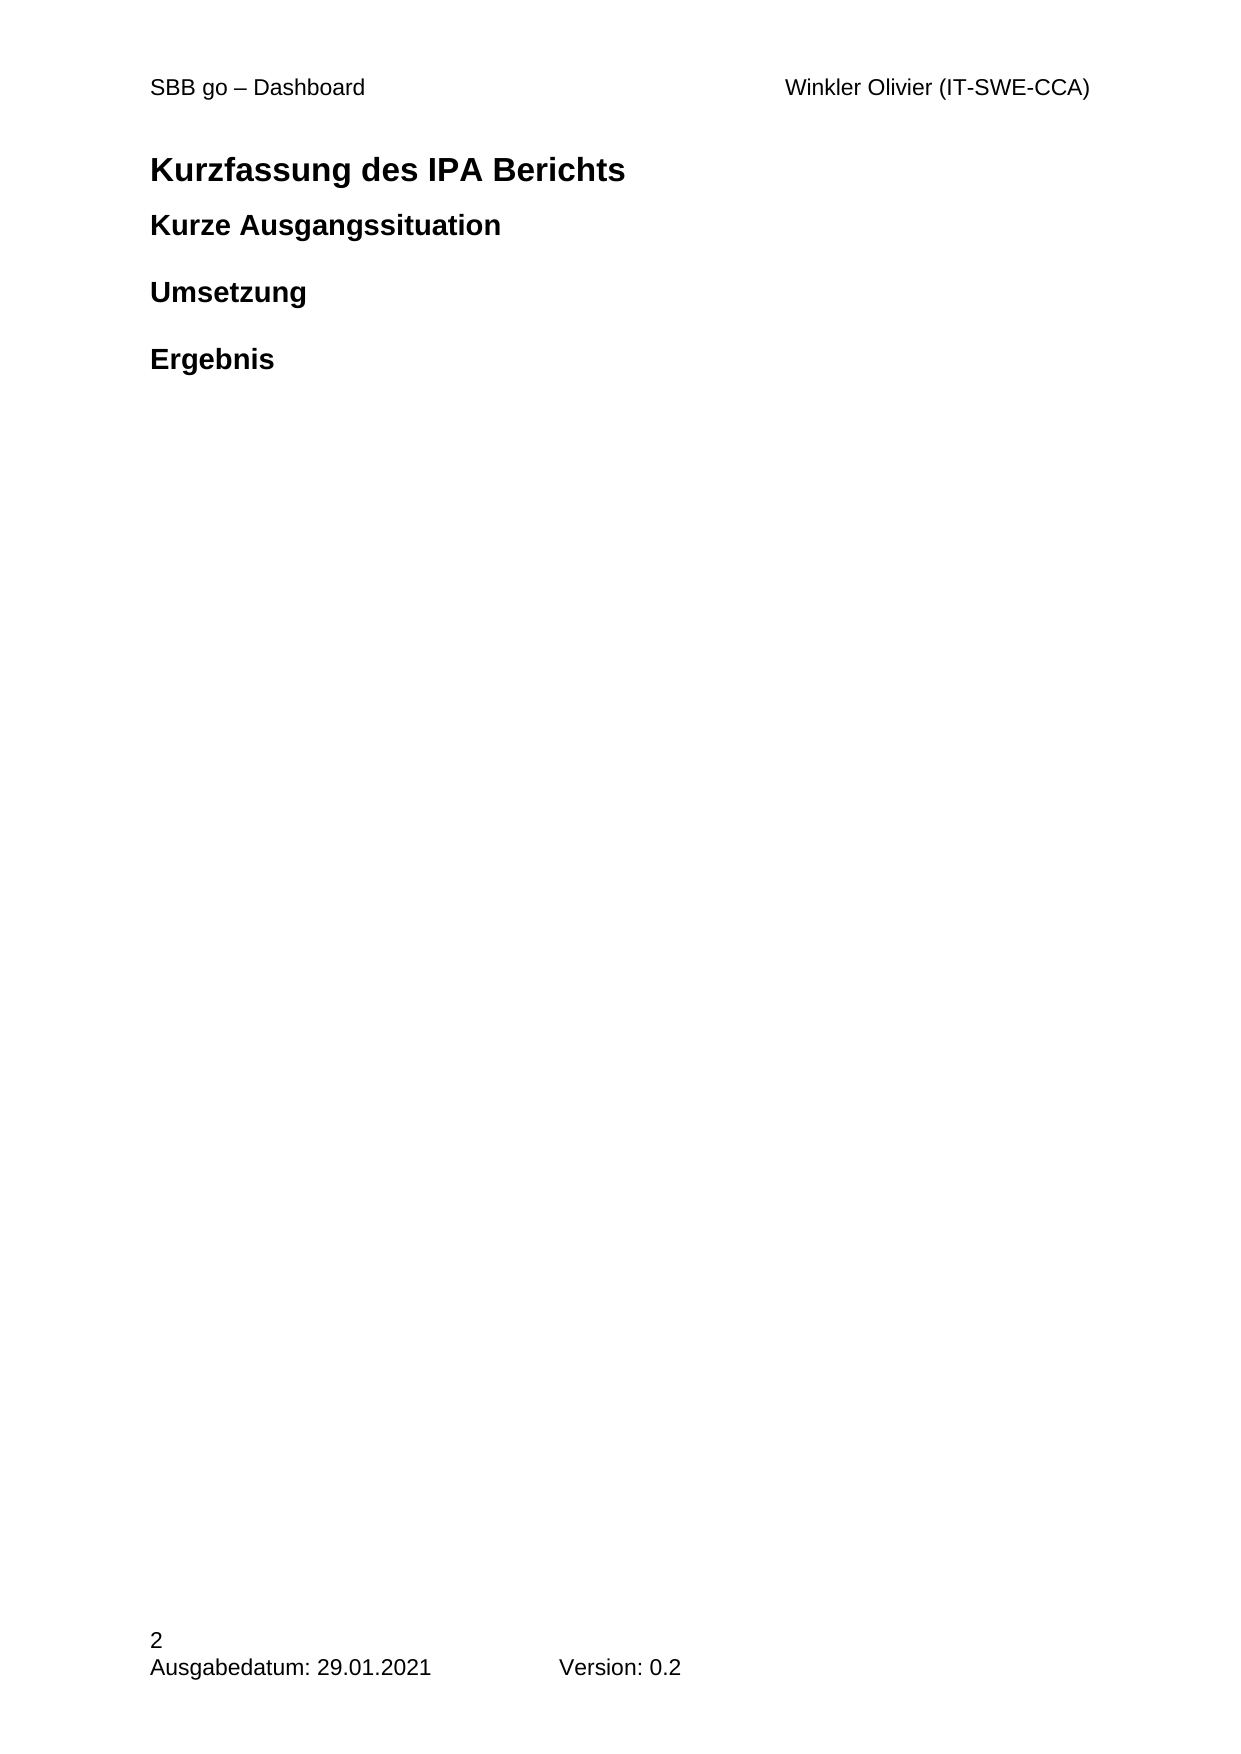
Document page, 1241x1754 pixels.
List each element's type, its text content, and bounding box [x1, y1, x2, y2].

text Umsetzung [150, 275, 1090, 308]
text Kurze Ausgangssituation [150, 208, 1090, 241]
text Ergebnis [150, 342, 1090, 375]
text Kurzfassung des IPA Berichts [150, 150, 1090, 188]
